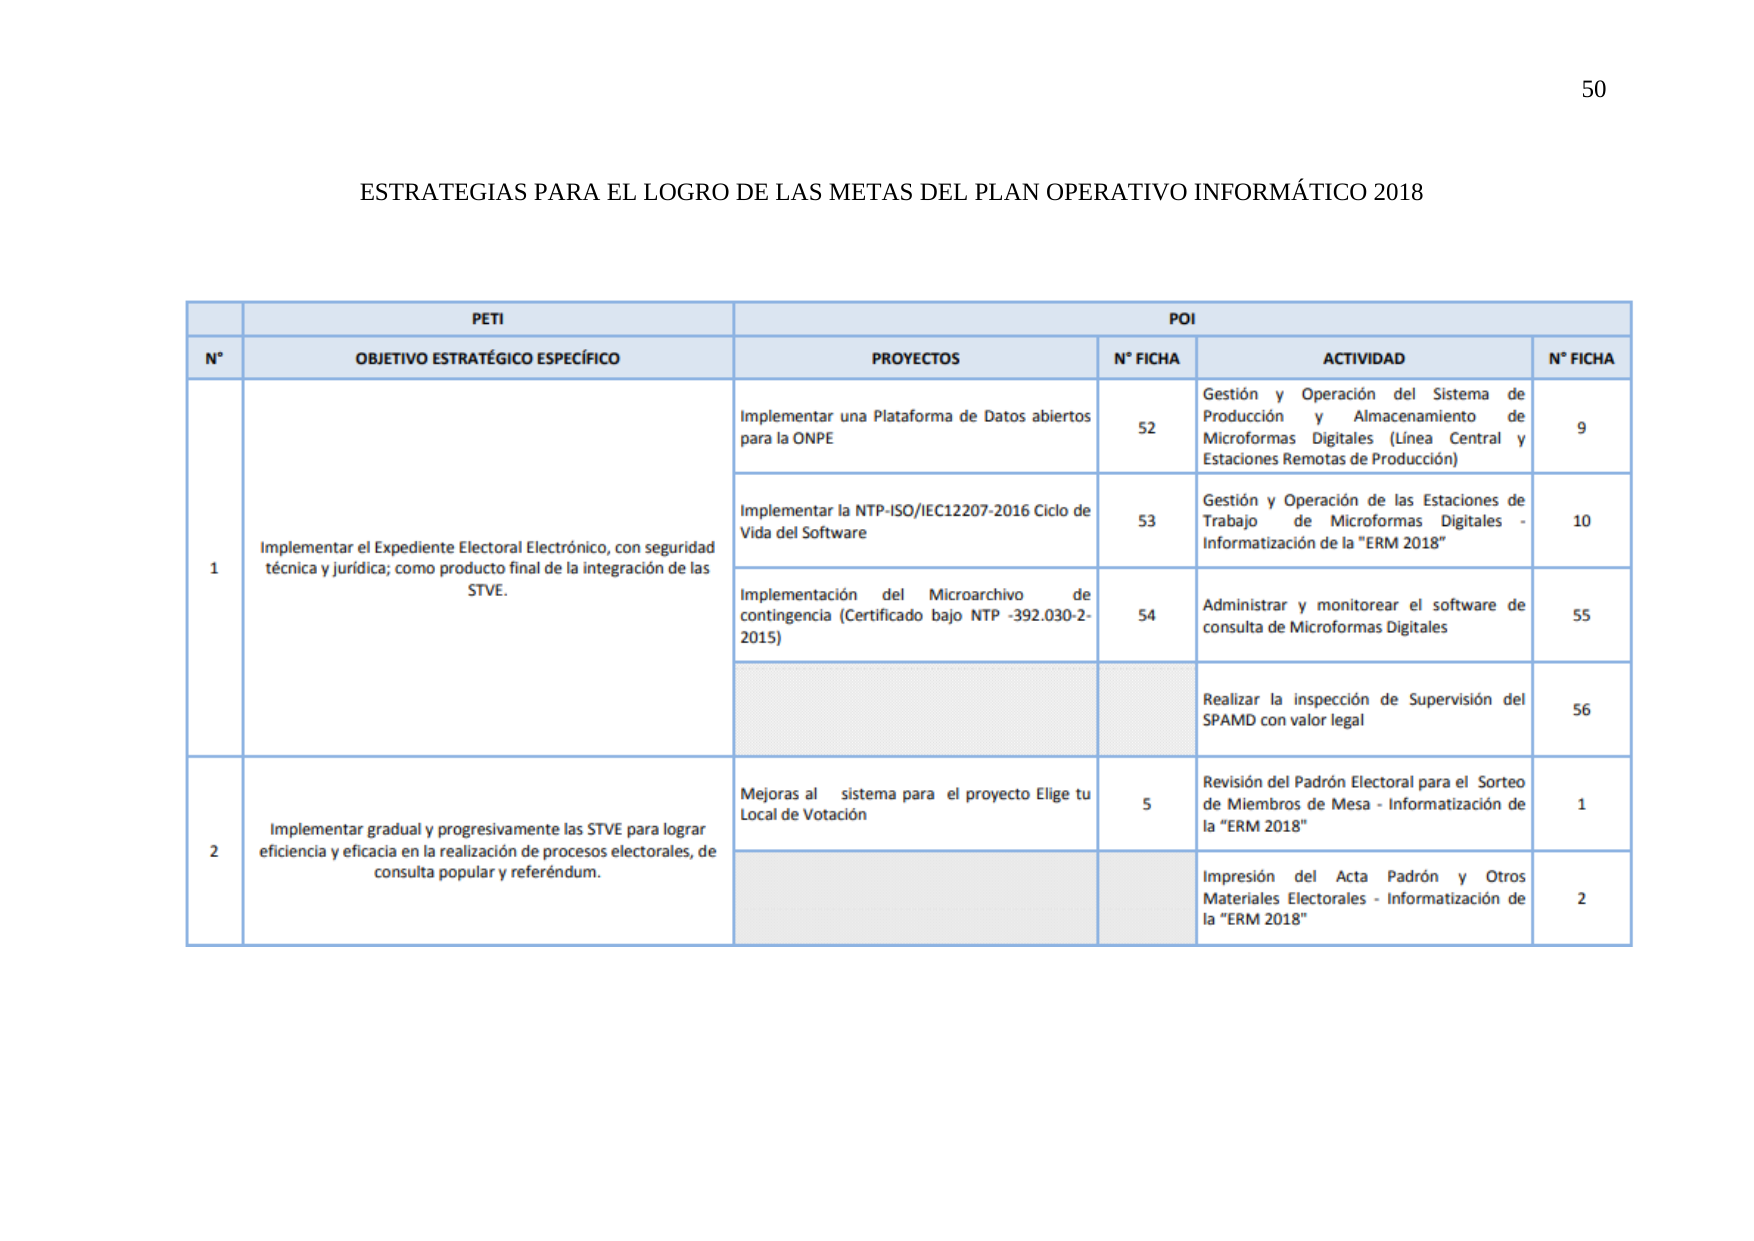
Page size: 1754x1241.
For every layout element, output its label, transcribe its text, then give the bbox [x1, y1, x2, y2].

text ESTRATEGIAS PARA EL LOGRO DE LAS METAS DEL PLAN OPERATIVO INFORMÁTICO 2018 [148, 177, 1606, 206]
